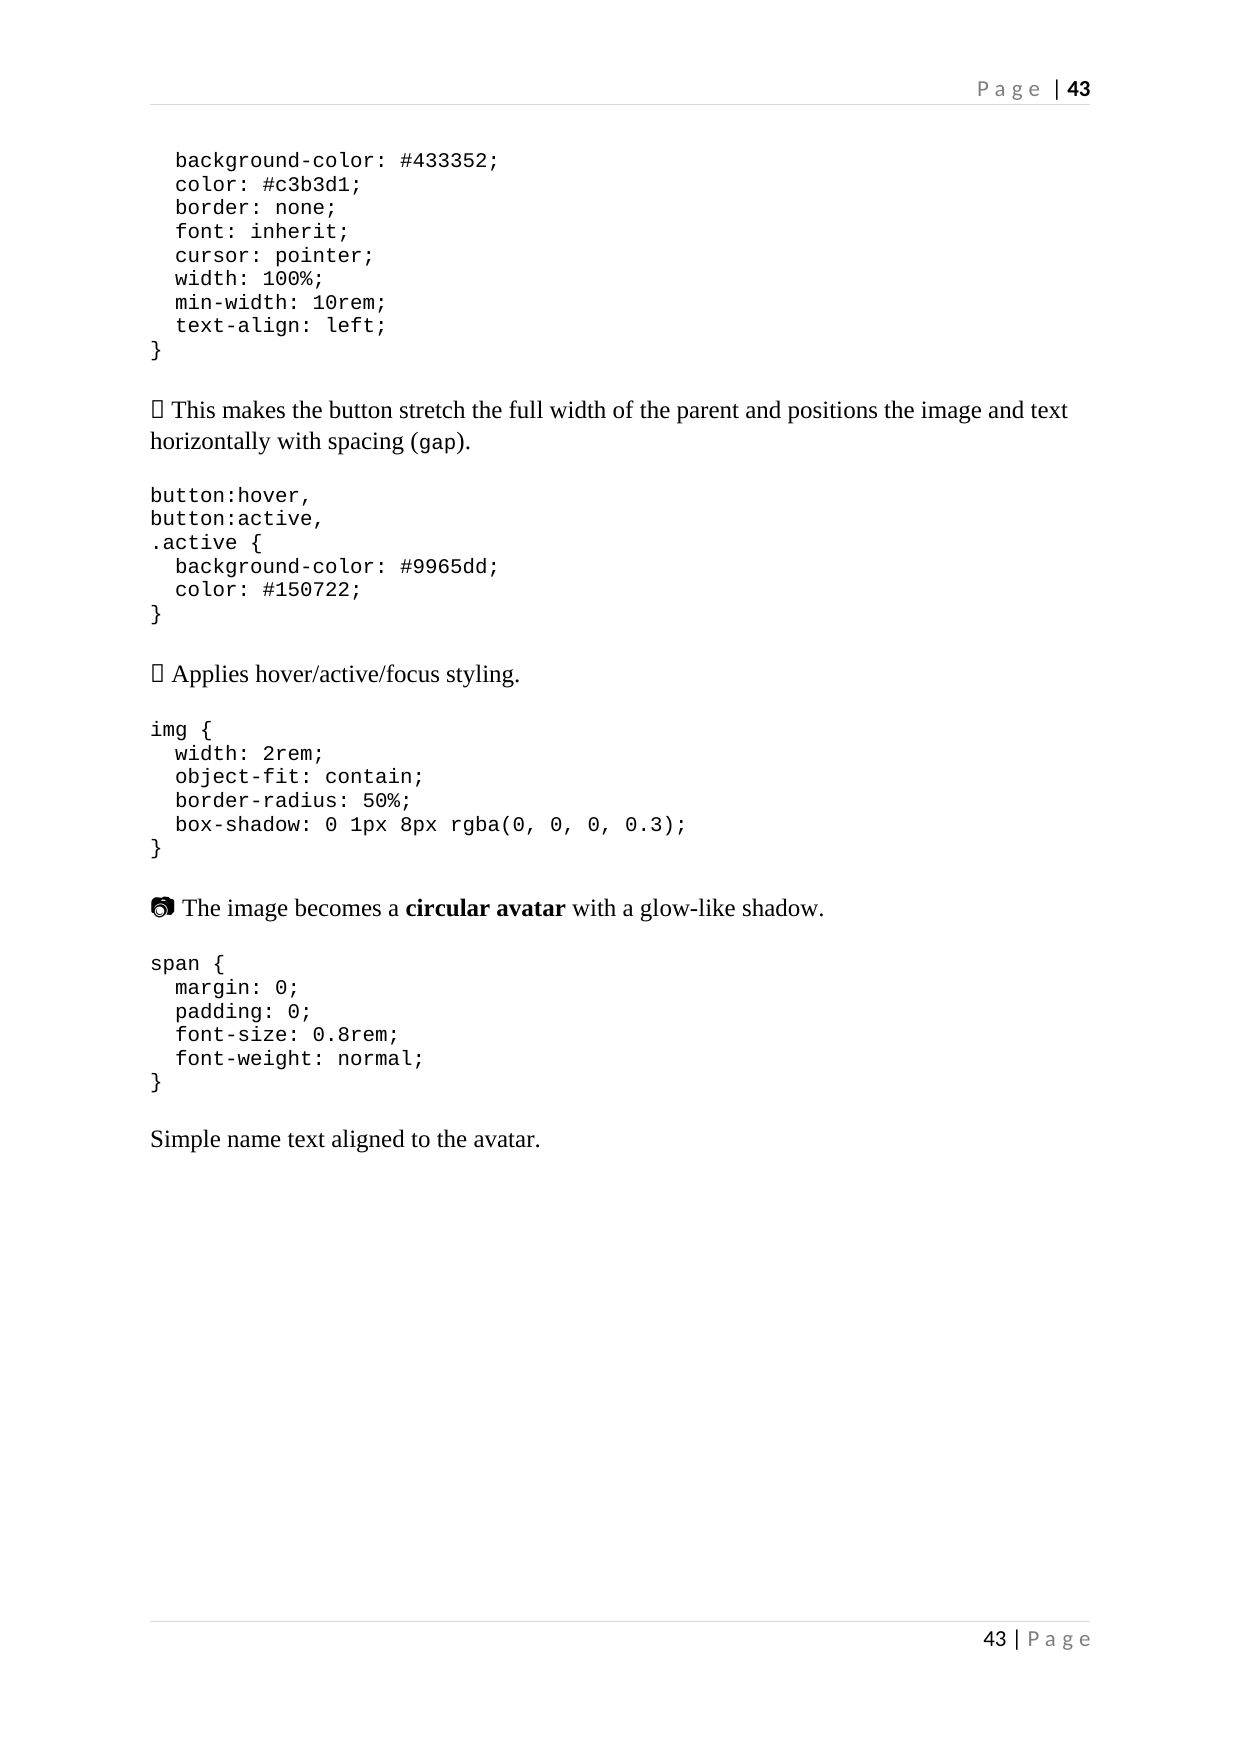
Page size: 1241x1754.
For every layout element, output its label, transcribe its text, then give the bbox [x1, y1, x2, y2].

text border-radius: 50%; [150, 790, 1090, 814]
text width: 100%; [150, 268, 1090, 292]
text width: 2rem; [150, 743, 1090, 766]
text font-size: 0.8rem; [150, 1024, 1090, 1048]
text background-color: #433352; [150, 150, 1090, 174]
text font-weight: normal; [150, 1048, 1090, 1072]
text button:hover, [150, 485, 1090, 508]
text padding: 0; [150, 1001, 1090, 1024]
text box-shadow: 0 1px 8px rgba(0, 0, 0, 0.3); [150, 814, 1090, 837]
text color: #c3b3d1; [150, 174, 1090, 197]
text border: none; [150, 197, 1090, 221]
text 📷 The image becomes a circular avatar with a glow-like shadow. [150, 890, 1090, 924]
text min-width: 10rem; [150, 292, 1090, 316]
text } [150, 603, 1090, 627]
text .active { [150, 532, 1090, 556]
text 🧠 This makes the button stretch the full width of the parent and positions the image and text horizontally with spacing (gap). [150, 392, 1090, 456]
text color: #150722; [150, 579, 1090, 603]
text background-color: #9965dd; [150, 556, 1090, 579]
text span { [150, 953, 1090, 977]
text Simple name text aligned to the avatar. [150, 1124, 1090, 1153]
text font: inherit; [150, 221, 1090, 244]
text cursor: pointer; [150, 244, 1090, 268]
text button:active, [150, 508, 1090, 532]
text 🎨 Applies hover/active/focus styling. [150, 656, 1090, 690]
text object-fit: contain; [150, 766, 1090, 790]
text } [150, 1072, 1090, 1095]
text } [150, 837, 1090, 861]
text margin: 0; [150, 977, 1090, 1001]
text img { [150, 719, 1090, 743]
text } [150, 339, 1090, 363]
text text-align: left; [150, 316, 1090, 339]
